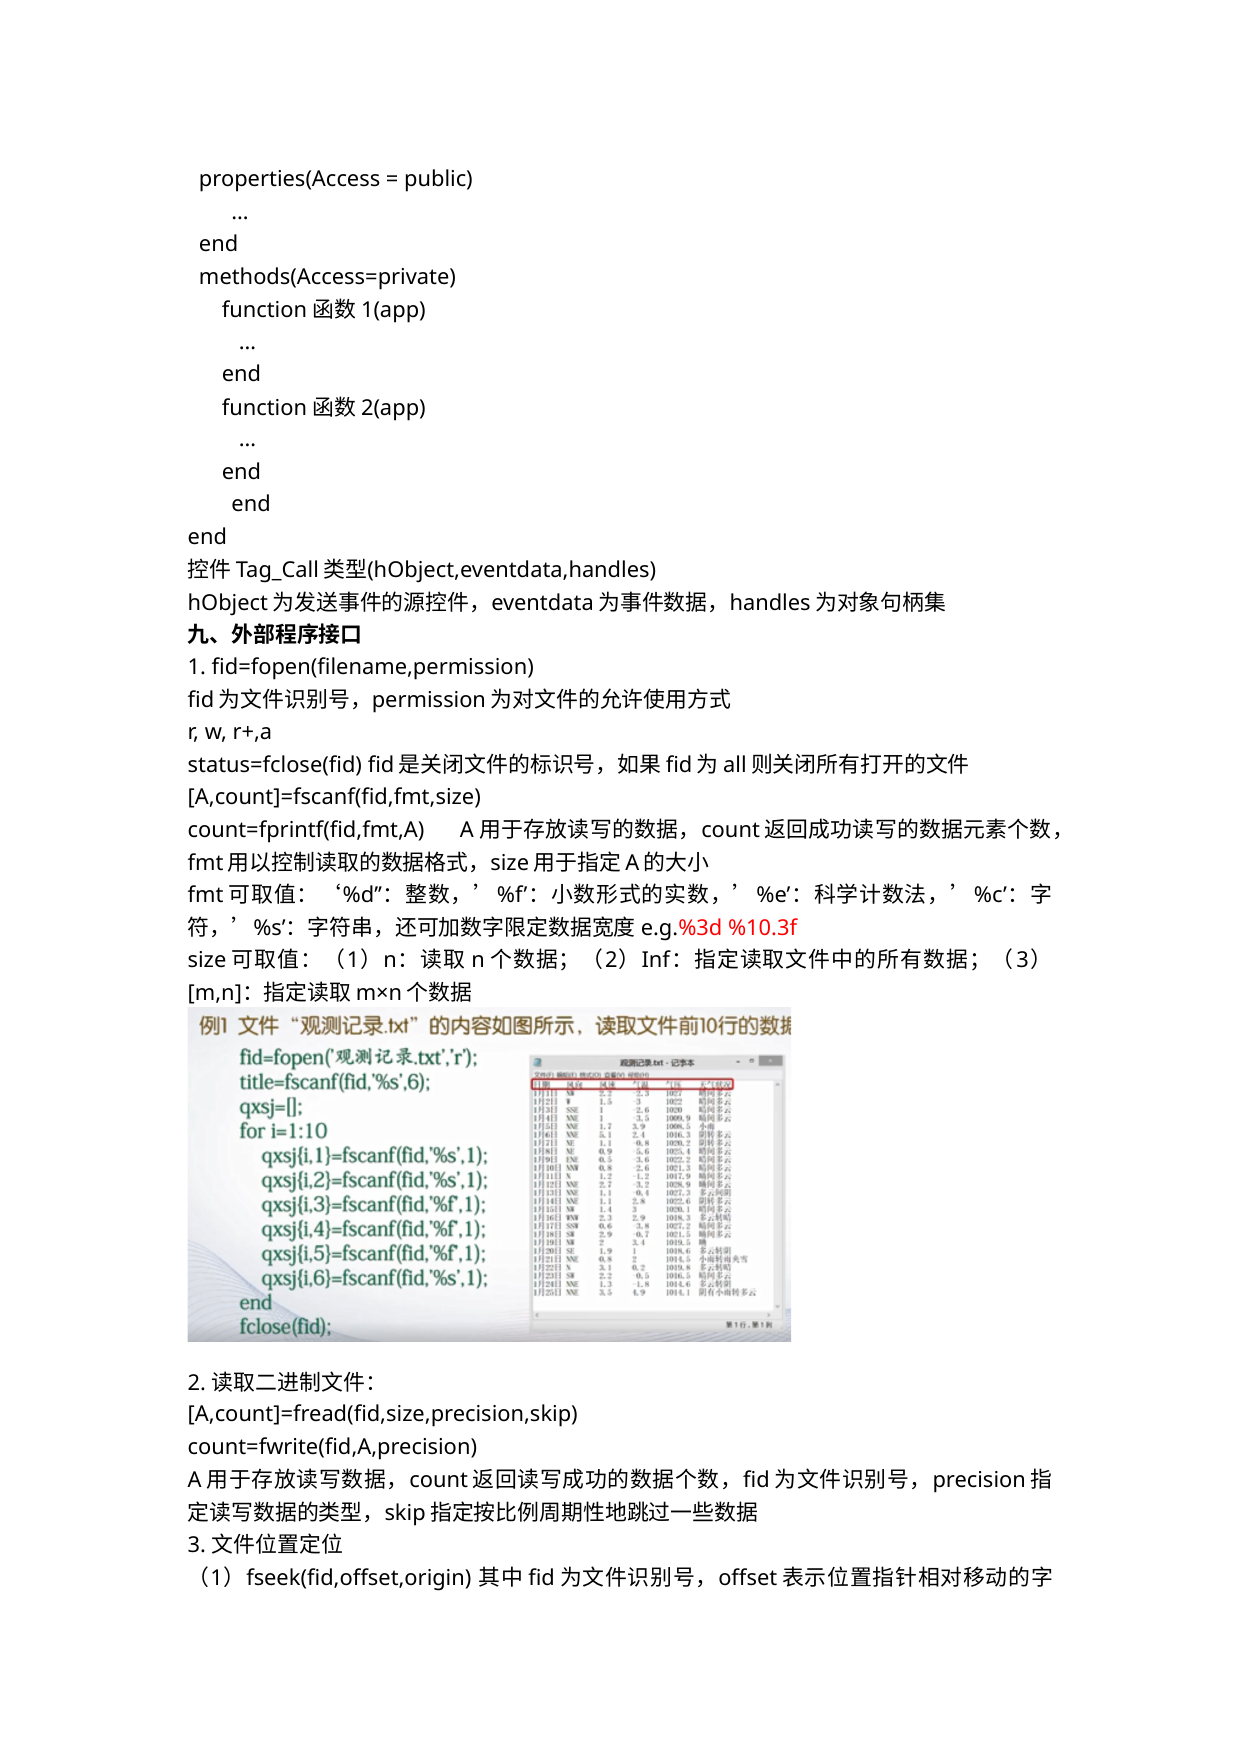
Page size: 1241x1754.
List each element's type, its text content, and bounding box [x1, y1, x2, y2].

picture [187, 1007, 792, 1342]
text 九、外部程序接口 [187, 617, 1053, 649]
text [A,count]=fscanf(fid,fmt,size) [187, 779, 1053, 812]
text [A,count]=fread(fid,size,precision,skip) [187, 1397, 1053, 1429]
text … [187, 324, 1053, 357]
text size可取值：（1）n：读取n个数据；（2）Inf：指定读取文件中的所有数据；（3）[m,n]：指定读取m×n个数据 [187, 942, 1053, 1007]
text methods(Access=private) [187, 259, 1053, 292]
text status=fclose(fid) fid是关闭文件的标识号，如果fid为all则关闭所有打开的文件 [187, 747, 1053, 779]
text r, w, r+,a [187, 714, 1053, 747]
text end [187, 487, 1053, 519]
text properties(Access = public) [187, 162, 1053, 194]
text … [187, 194, 1053, 227]
text function 函数1(app) [187, 292, 1053, 324]
text 1. fid=fopen(filename,permission) [187, 649, 1053, 682]
text 控件Tag_Call类型(hObject,eventdata,handles) [187, 552, 1053, 584]
text fmt可取值：‘%d’’：整数，’%f’：小数形式的实数，’%e’：科学计数法，’%c’：字符，’%s’：字符串，还可加数字限定数据宽度 e.g.%3d %10.3f [187, 877, 1053, 942]
text 2. 读取二进制文件： [187, 1364, 1053, 1397]
text end [187, 454, 1053, 487]
text count=fwrite(fid,A,precision) [187, 1429, 1053, 1462]
text 3. 文件位置定位 [187, 1527, 1053, 1559]
text hObject为发送事件的源控件，eventdata为事件数据，handles为对象句柄集 [187, 584, 1053, 617]
text … [187, 422, 1053, 454]
text function 函数2(app) [187, 389, 1053, 422]
text count=fprintf(fid,fmt,A) A用于存放读写的数据，count返回成功读写的数据元素个数，fmt用以控制读取的数据格式，size用于指定A的大小 [187, 812, 1053, 877]
text end [187, 227, 1053, 259]
text A用于存放读写数据，count返回读写成功的数据个数，fid为文件识别号，precision指定读写数据的类型，skip指定按比例周期性地跳过一些数据 [187, 1462, 1053, 1527]
text end [187, 357, 1053, 389]
text fid为文件识别号，permission为对文件的允许使用方式 [187, 682, 1053, 714]
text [187, 1559, 1053, 1592]
text end [187, 519, 1053, 552]
